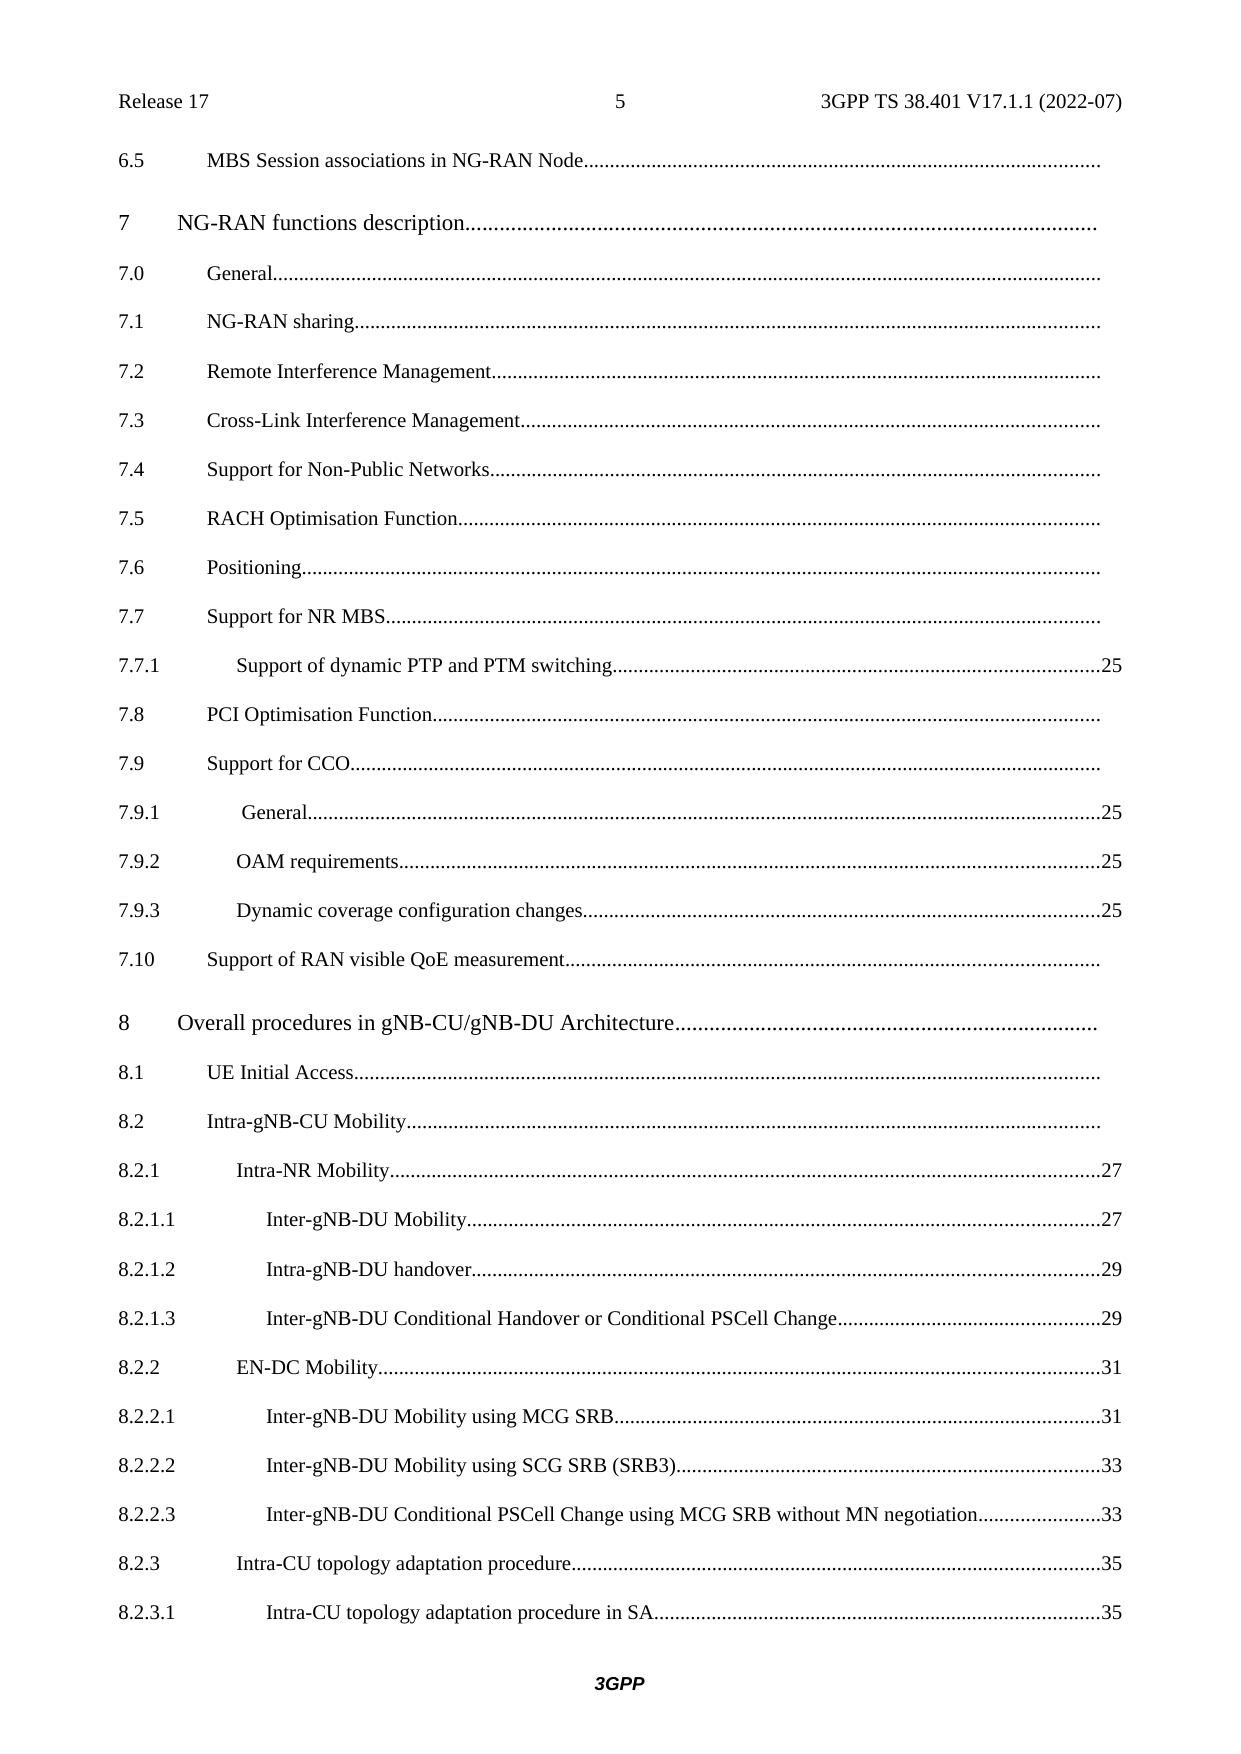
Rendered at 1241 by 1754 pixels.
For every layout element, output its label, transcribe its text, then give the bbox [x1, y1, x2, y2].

text 7.10 Support of RAN visible QoE measurement 25 [118, 947, 1078, 971]
text 6.5 MBS Session associations in NG-RAN Node 23 [118, 147, 1078, 172]
text 7.7 Support for NR MBS 25 [118, 604, 1078, 628]
text 7 NG-RAN functions description 24 [118, 209, 1078, 235]
text 8.2.1.2 Intra-gNB-DU handover 29 [118, 1256, 1122, 1281]
text 7.3 Cross-Link Interference Management 24 [118, 408, 1078, 432]
text 7.1 NG-RAN sharing 24 [118, 309, 1078, 333]
text 7.9.1 General 25 [118, 800, 1122, 824]
text 7.6 Positioning 24 [118, 555, 1078, 579]
text 8.2.2.2 Inter-gNB-DU Mobility using SCG SRB (SRB3) 33 [118, 1453, 1122, 1477]
text 8.2.2.3 Inter-gNB-DU Conditional PSCell Change using MCG SRB without MN negotiation 33 [118, 1502, 1122, 1526]
text 8.2 Intra-gNB-CU Mobility 27 [118, 1109, 1078, 1133]
text 7.9 Support for CCO 25 [118, 751, 1078, 775]
text 8.2.3 Intra-CU topology adaptation procedure 35 [118, 1551, 1122, 1575]
text 7.9.3 Dynamic coverage configuration changes 25 [118, 898, 1122, 922]
text 7.0 General 24 [118, 260, 1078, 284]
text 8.2.1 Intra-NR Mobility 27 [118, 1158, 1122, 1182]
text 8.2.2.1 Inter-gNB-DU Mobility using MCG SRB 31 [118, 1404, 1122, 1428]
text 7.9.2 OAM requirements 25 [118, 849, 1122, 873]
text 7.5 RACH Optimisation Function 24 [118, 506, 1078, 530]
text 8.2.3.1 Intra-CU topology adaptation procedure in SA 35 [118, 1600, 1122, 1624]
text 8.2.1.1 Inter-gNB-DU Mobility 27 [118, 1207, 1122, 1231]
text 8.1 UE Initial Access 26 [118, 1060, 1078, 1084]
text 7.8 PCI Optimisation Function 25 [118, 702, 1078, 726]
text 8.2.1.3 Inter-gNB-DU Conditional Handover or Conditional PSCell Change 29 [118, 1306, 1122, 1329]
text 7.7.1 Support of dynamic PTP and PTM switching 25 [118, 653, 1122, 677]
text 7.4 Support for Non-Public Networks 24 [118, 457, 1078, 481]
text 8.2.2 EN-DC Mobility 31 [118, 1354, 1122, 1379]
text 8 Overall procedures in gNB-CU/gNB-DU Architecture 26 [118, 1009, 1078, 1035]
text 7.2 Remote Interference Management 24 [118, 358, 1078, 383]
